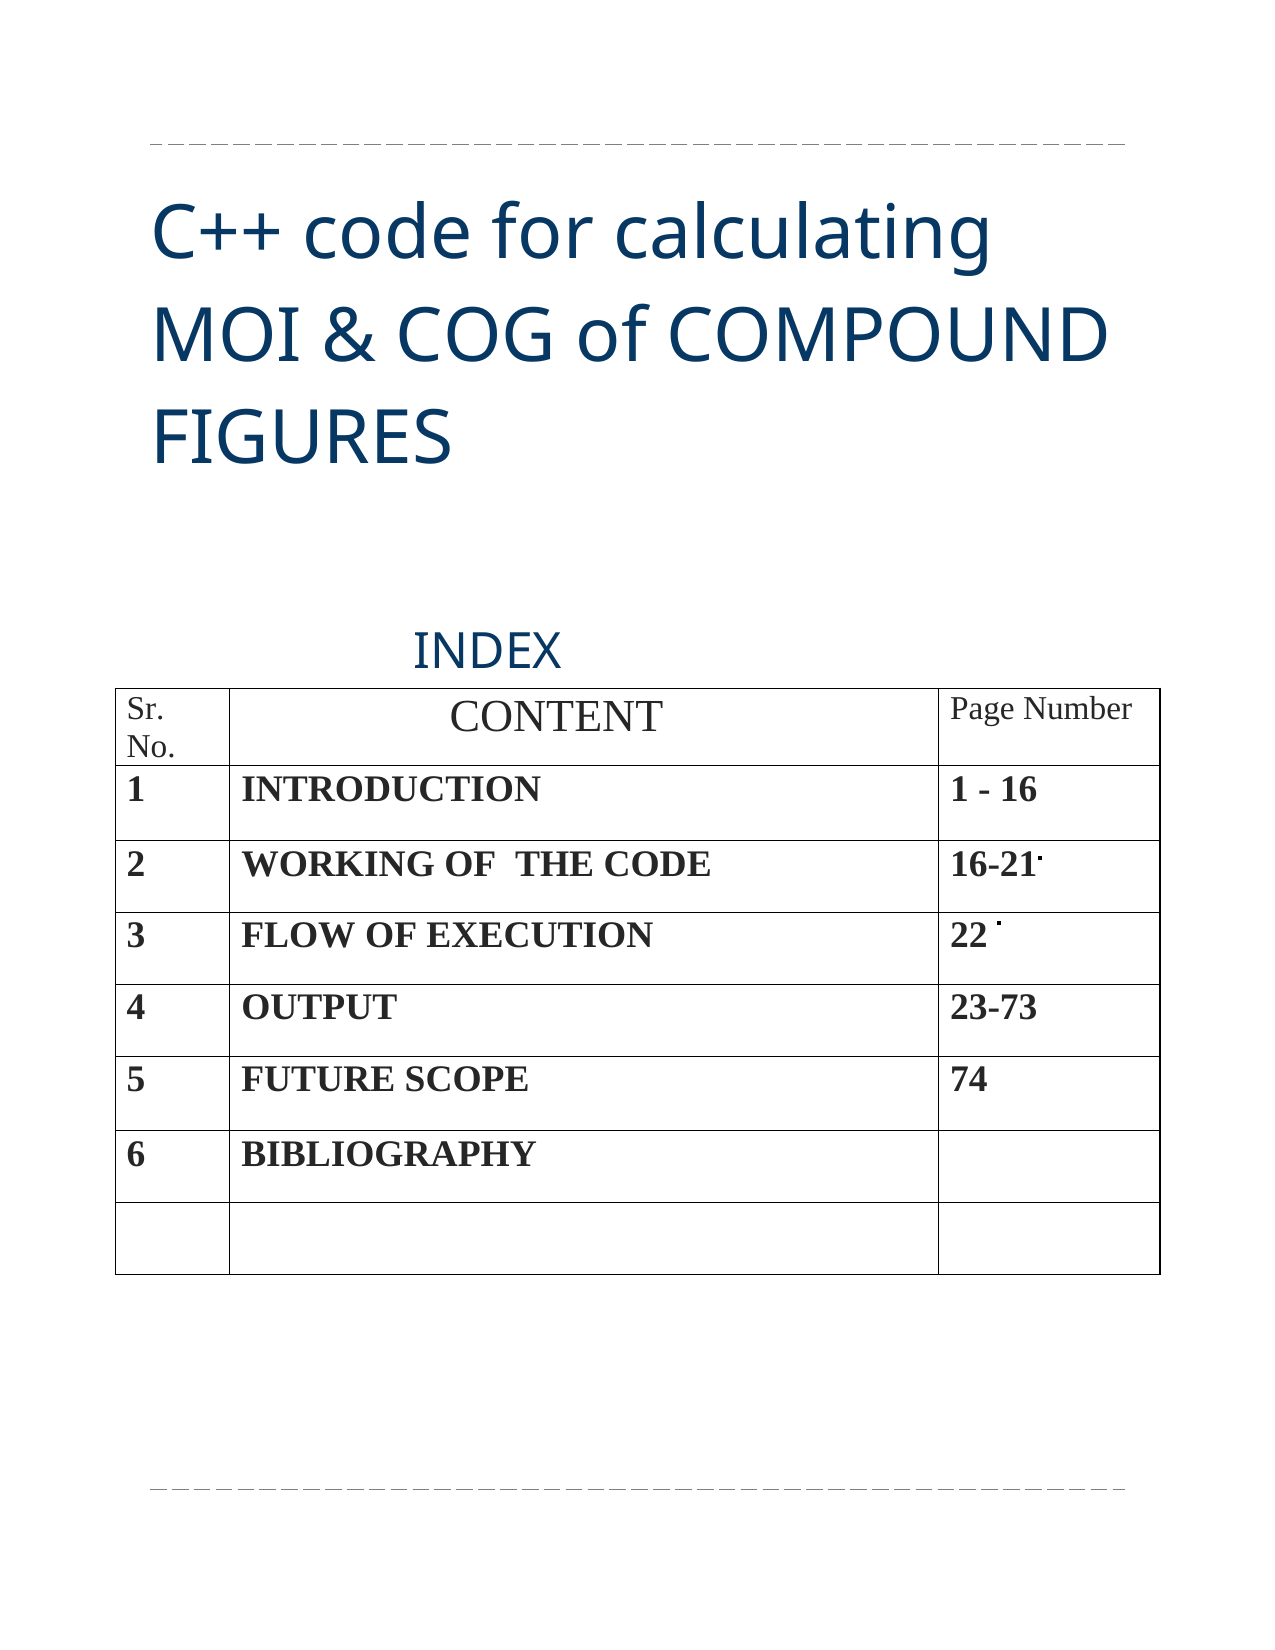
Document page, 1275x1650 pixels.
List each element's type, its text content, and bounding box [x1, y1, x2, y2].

table_cell FLOW OF EXECUTION [230, 913, 938, 984]
table_cell [939, 1203, 1159, 1274]
subtitle INDEX [150, 615, 1125, 683]
table_cell OUTPUT [230, 985, 938, 1056]
table_cell 74 [939, 1057, 1159, 1130]
table_cell 1 - 16 [939, 766, 1159, 840]
table_cell 4 [116, 985, 229, 1056]
table_cell WORKING OF THE CODE [230, 841, 938, 912]
table_cell BIBLIOGRAPHY [230, 1131, 938, 1202]
table_cell 22 [939, 913, 1159, 984]
table_cell 1 [116, 766, 229, 840]
table_cell [116, 1203, 229, 1274]
table_header Page Number [939, 689, 1159, 765]
table_cell [230, 1203, 938, 1274]
table_cell 6 [116, 1131, 229, 1202]
subtitle C++ code for calculating MOI & COG of COMPOUND FIGURES [150, 178, 1125, 485]
table_cell [939, 1131, 1159, 1202]
table_cell FUTURE SCOPE [230, 1057, 938, 1130]
table_cell 23-73 [939, 985, 1159, 1056]
table_header Sr. No. [116, 689, 229, 765]
table_header CONTENT [230, 689, 938, 765]
table_cell 16-21 [939, 841, 1159, 912]
table_cell 2 [116, 841, 229, 912]
table_cell 5 [116, 1057, 229, 1130]
table_cell INTRODUCTION [230, 766, 938, 840]
table_cell 3 [116, 913, 229, 984]
